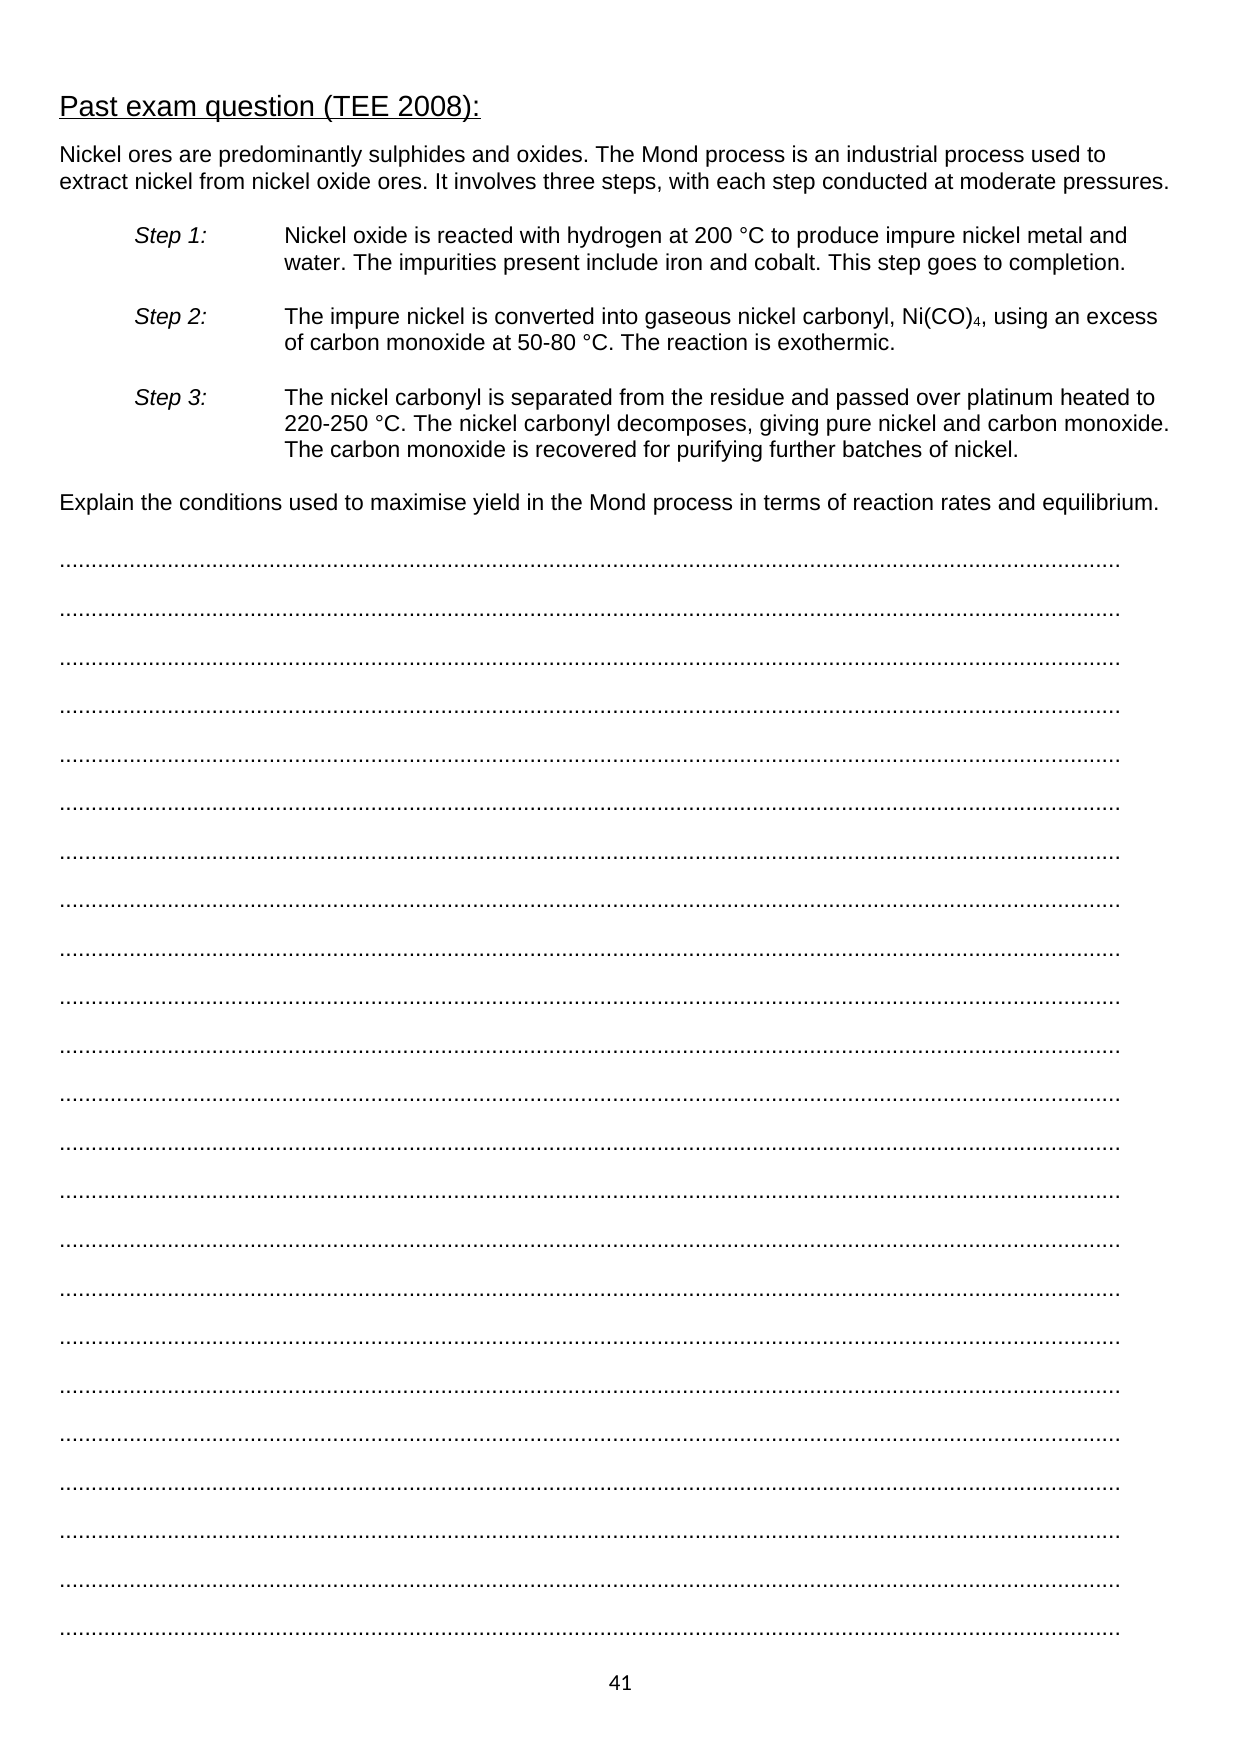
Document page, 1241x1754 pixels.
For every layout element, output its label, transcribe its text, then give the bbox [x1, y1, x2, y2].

text Step 1: Nickel oxide is reacted with hydrogen at 200 °C to produce impure nickel metal and water. The impurities present include iron and cobalt. This step goes to completion. [134, 222, 1181, 303]
text Nickel ores are predominantly sulphides and oxides. The Mond process is an industrial process used to extract nickel from nickel oxide ores. It involves three steps, with each step conducted at moderate pressures. [59, 141, 1181, 222]
text Past exam question (TEE 2008): [59, 89, 1181, 122]
text Step 3: The nickel carbonyl is separated from the residue and passed over platinum heated to 220-250 °C. The nickel carbonyl decomposes, giving pure nickel and carbon monoxide. The carbon monoxide is recovered for purifying further batches of nickel. [134, 384, 1181, 463]
text Explain the conditions used to maximise yield in the Mond process in terms of reaction rates and equilibrium. [59, 489, 1181, 515]
text Step 2: The impure nickel is converted into gaseous nickel carbonyl, Ni(CO)4, using an excess of carbon monoxide at 50-80 °C. The reaction is exothermic. [134, 303, 1181, 384]
